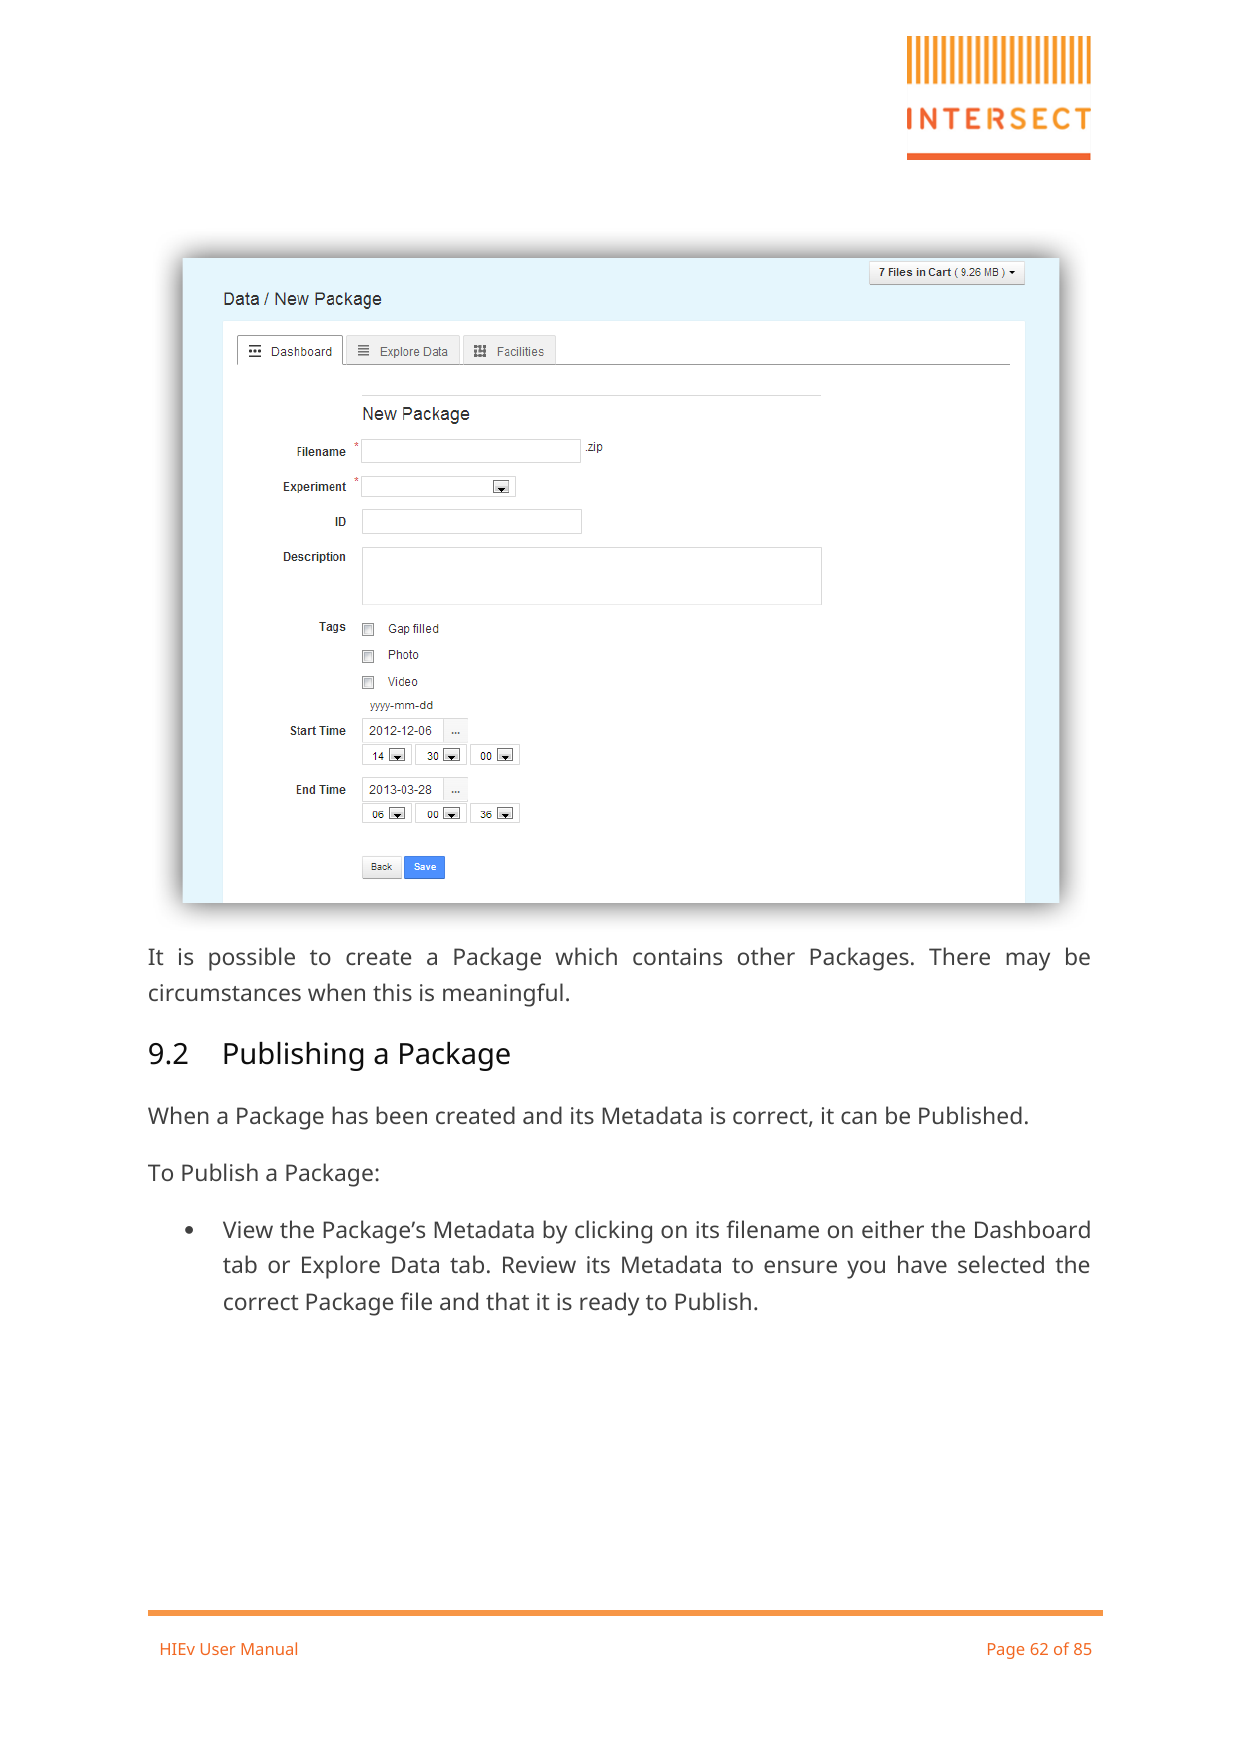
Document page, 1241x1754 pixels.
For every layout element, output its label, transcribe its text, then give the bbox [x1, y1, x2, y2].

subtitle Publishing a Package [148, 1033, 1092, 1073]
text It is possible to create a Package which contains other Packages. There may be circumstances when this is meaningful. [148, 941, 1092, 1008]
list View the Package’s Metadata by clicking on its filename on either the Dashboard tab or Explore Data tab. Review its Metadata to ensure you have selected the correct Package file and that it is ready to Publish. [185, 1213, 1092, 1317]
picture [905, 34, 1093, 162]
text To Publish a Package: [148, 1157, 1092, 1188]
picture [182, 258, 1060, 903]
text When a Package has been created and its Metadata is correct, it can be Published. [148, 1100, 1092, 1131]
